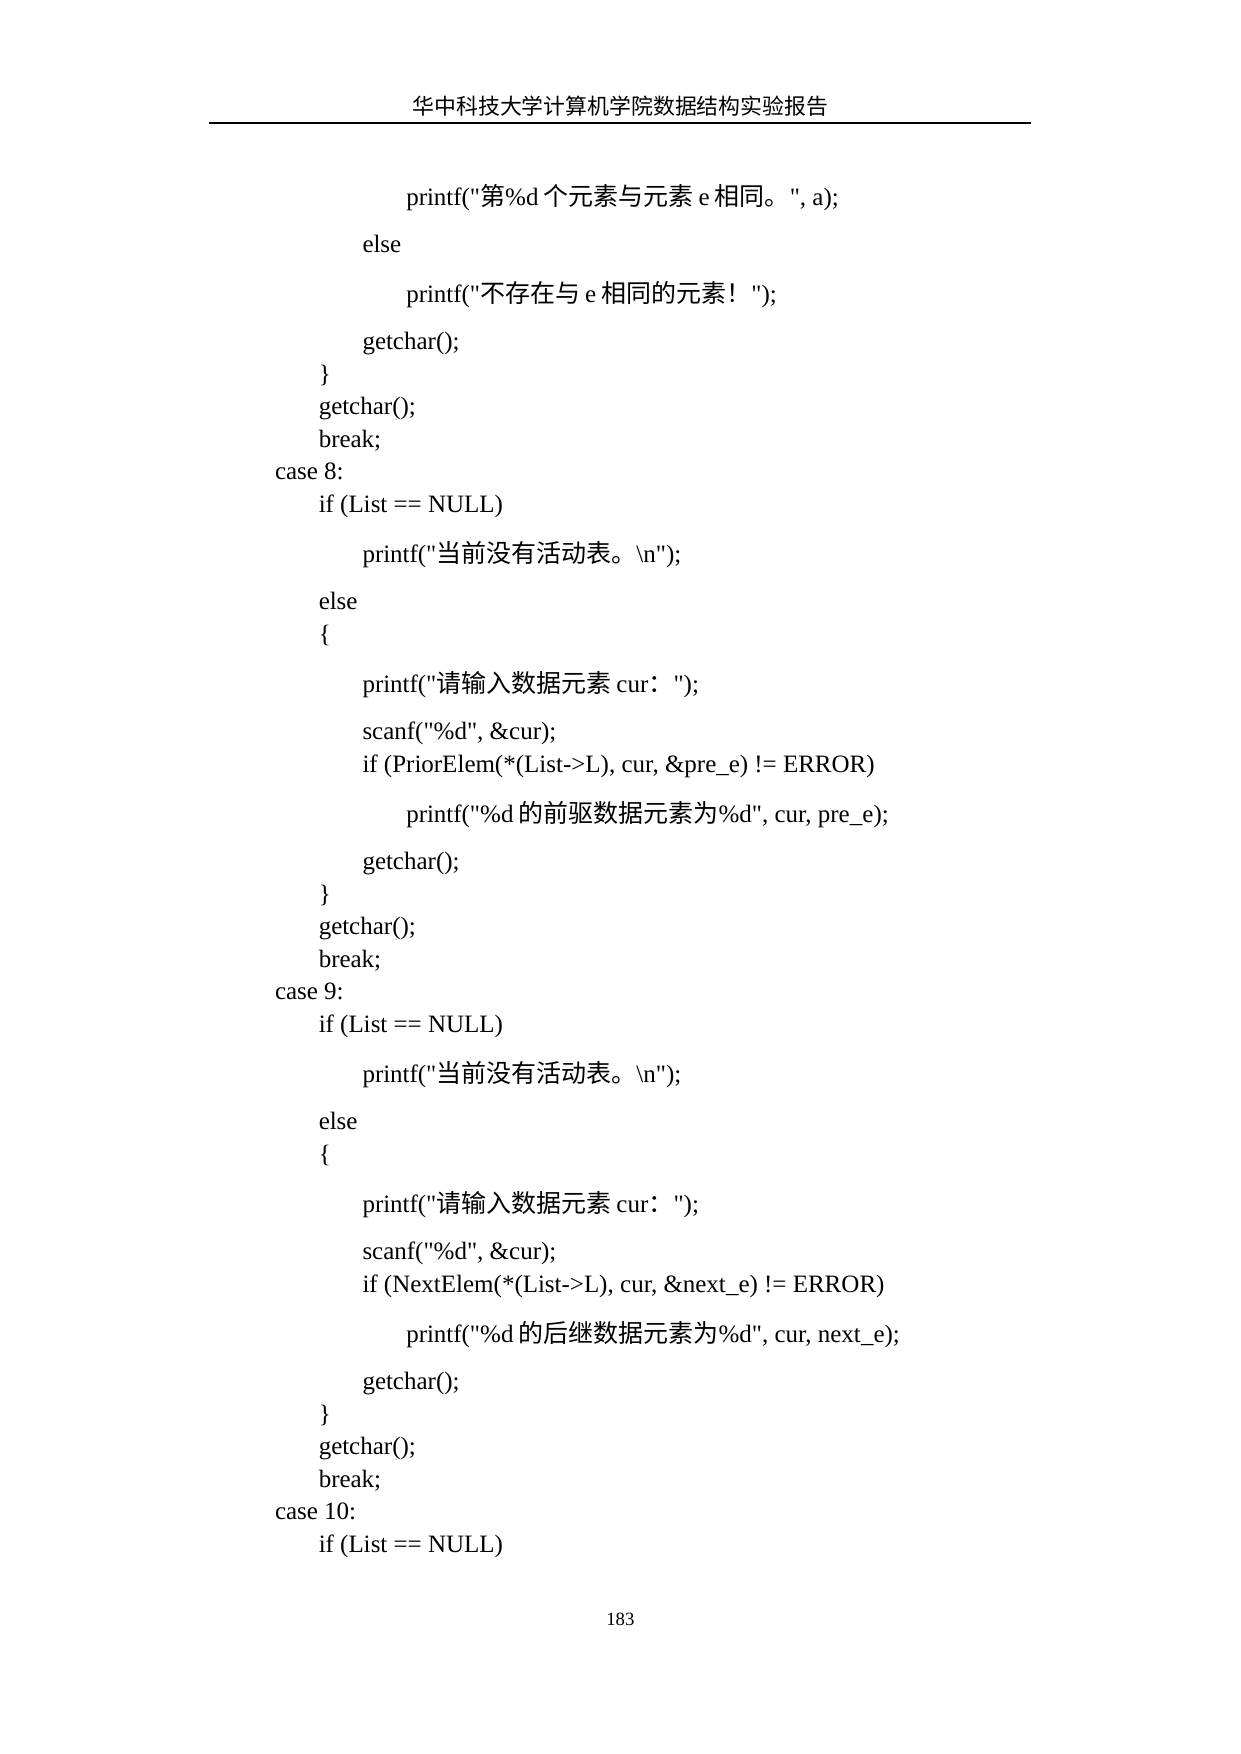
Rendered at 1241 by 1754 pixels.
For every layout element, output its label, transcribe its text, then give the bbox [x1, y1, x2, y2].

text printf("请输入数据元素cur："); [209, 649, 1031, 714]
text case 9: [209, 974, 1031, 1007]
text printf("%d的后继数据元素为%d", cur, next_e); [209, 1299, 1031, 1364]
text if (NextElem(*(List->L), cur, &next_e) != ERROR) [209, 1267, 1031, 1299]
text else [209, 227, 1031, 259]
text if (List == NULL) [209, 1007, 1031, 1039]
text printf("第%d个元素与元素e相同。", a); [209, 162, 1031, 227]
text } [209, 357, 1031, 389]
text } [209, 877, 1031, 909]
text scanf("%d", &cur); [209, 714, 1031, 747]
text printf("当前没有活动表。\n"); [209, 519, 1031, 584]
text break; [209, 942, 1031, 974]
text if (List == NULL) [209, 487, 1031, 519]
text if (PriorElem(*(List->L), cur, &pre_e) != ERROR) [209, 747, 1031, 779]
text getchar(); [209, 844, 1031, 877]
text if (List == NULL) [209, 1527, 1031, 1559]
text printf("%d的前驱数据元素为%d", cur, pre_e); [209, 779, 1031, 844]
text { [209, 617, 1031, 649]
text scanf("%d", &cur); [209, 1234, 1031, 1267]
text case 10: [209, 1494, 1031, 1527]
text getchar(); [209, 909, 1031, 942]
text getchar(); [209, 389, 1031, 422]
text printf("当前没有活动表。\n"); [209, 1039, 1031, 1104]
text else [209, 1104, 1031, 1137]
text break; [209, 1462, 1031, 1494]
text } [209, 1397, 1031, 1429]
text getchar(); [209, 1364, 1031, 1397]
text case 8: [209, 454, 1031, 487]
text break; [209, 422, 1031, 454]
text else [209, 584, 1031, 617]
text printf("请输入数据元素cur："); [209, 1169, 1031, 1234]
text getchar(); [209, 1429, 1031, 1462]
text { [209, 1137, 1031, 1169]
text getchar(); [209, 324, 1031, 357]
text printf("不存在与e相同的元素！"); [209, 259, 1031, 324]
